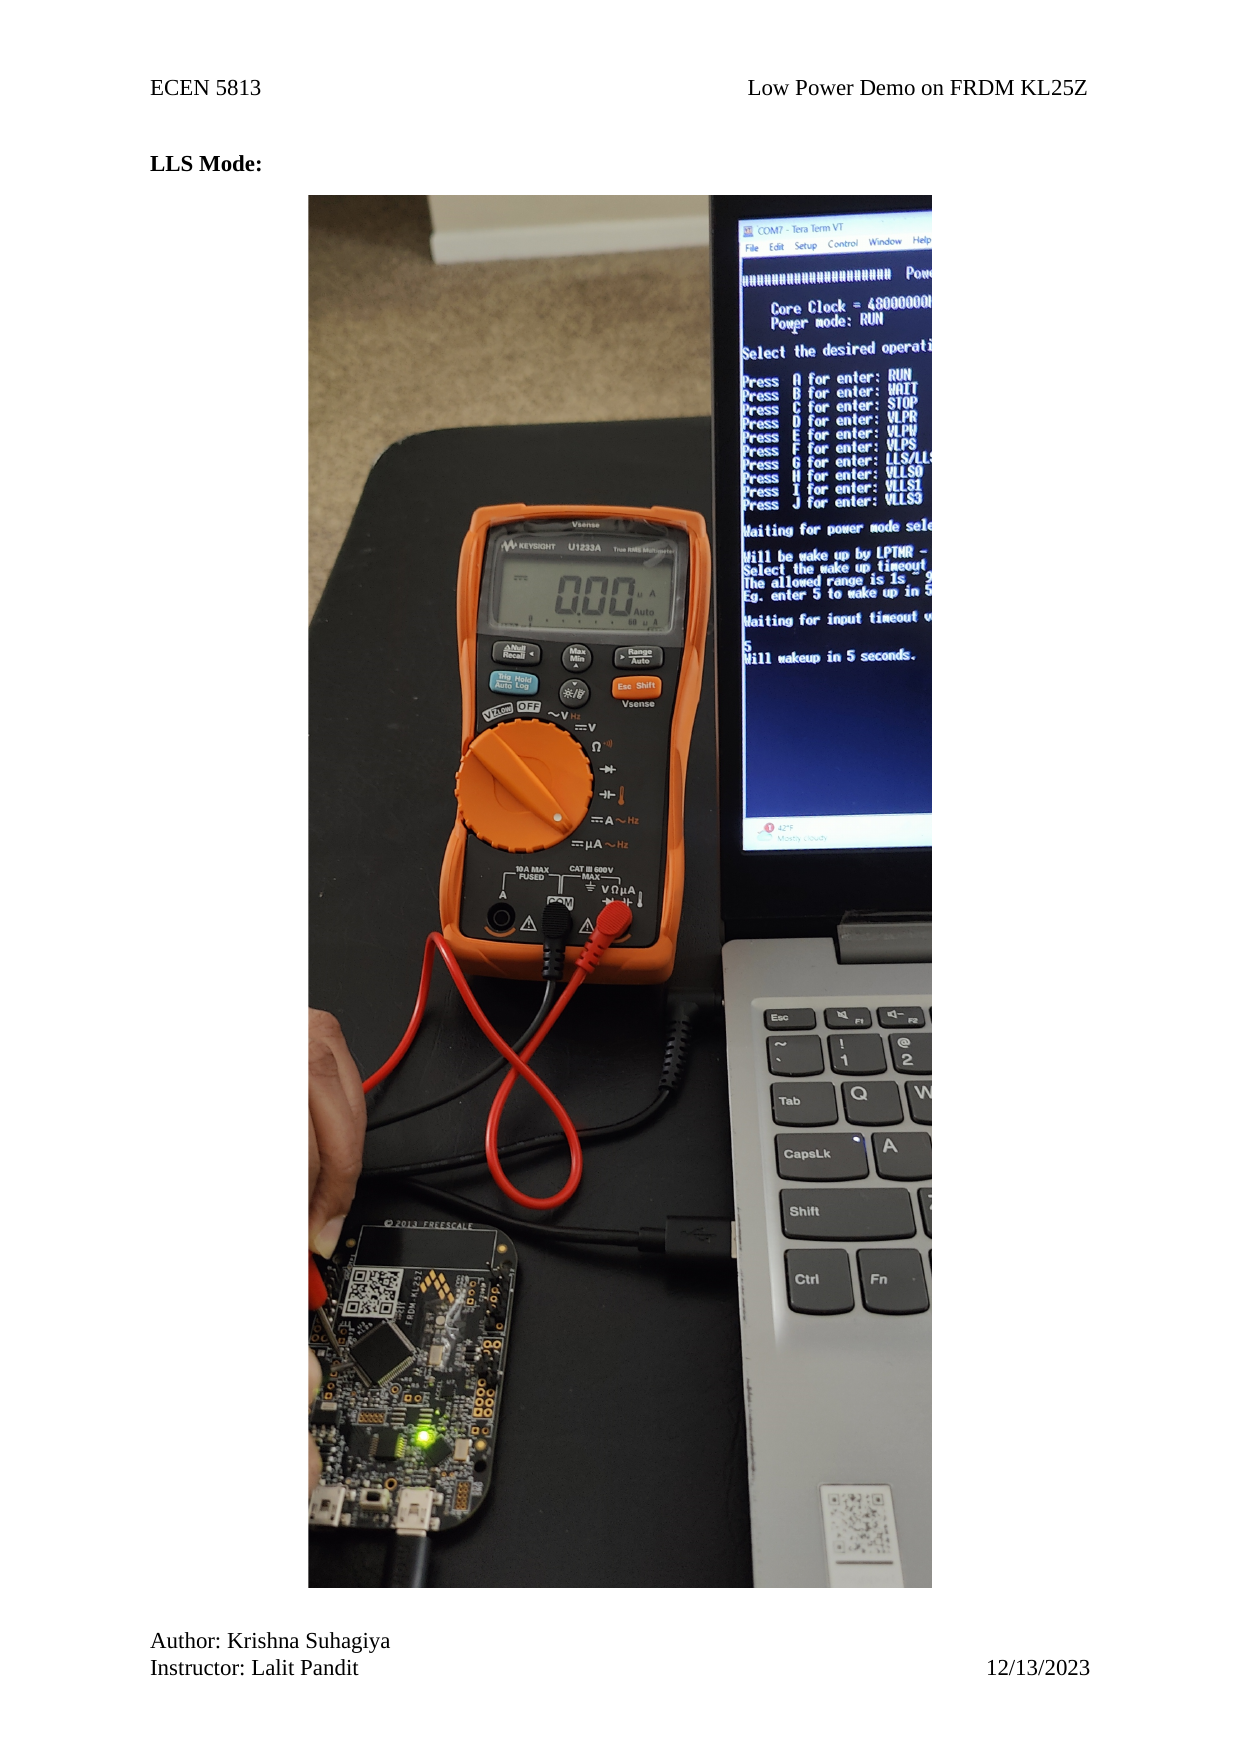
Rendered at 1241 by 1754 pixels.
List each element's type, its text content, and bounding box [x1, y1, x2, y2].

picture [308, 195, 932, 1588]
text LLS Mode: [150, 150, 1090, 176]
